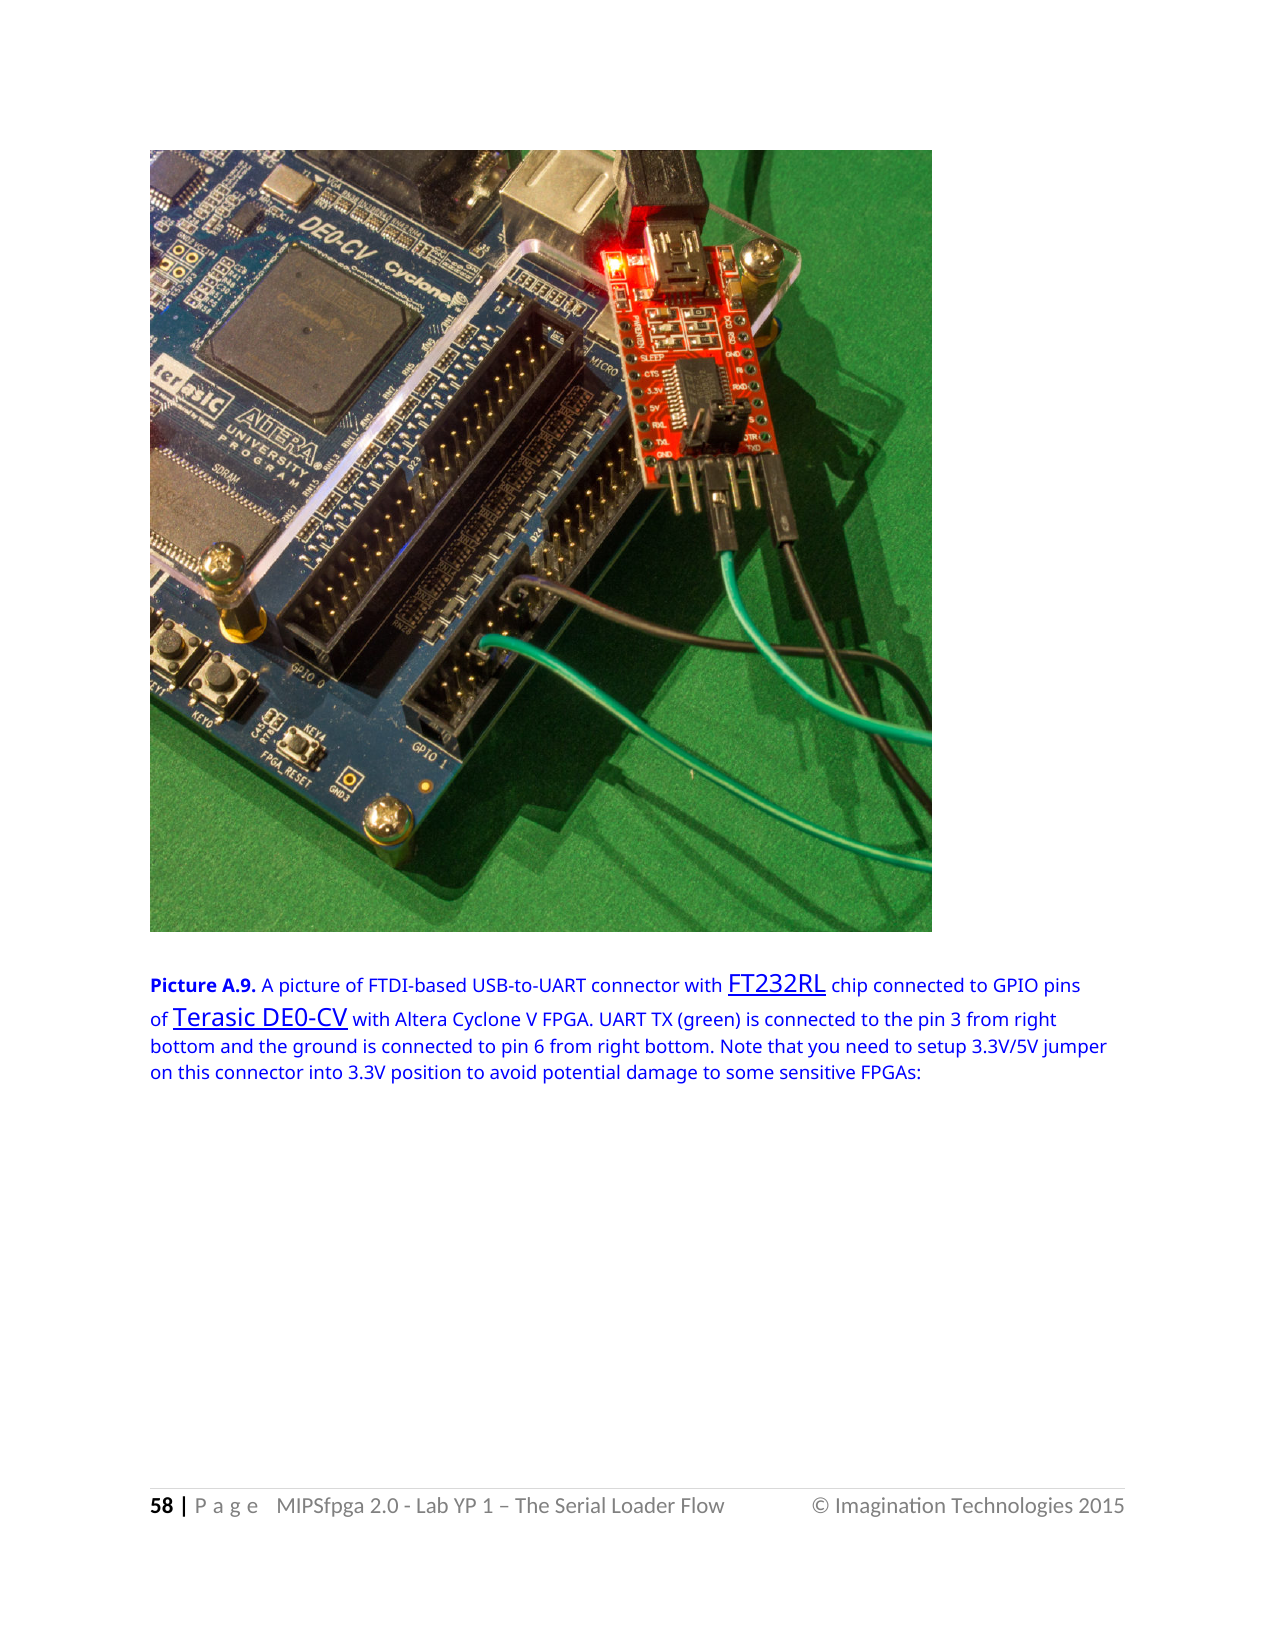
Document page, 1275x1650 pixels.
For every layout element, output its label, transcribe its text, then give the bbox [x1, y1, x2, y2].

text Picture A.9. A picture of FTDI-based USB-to-UART connector with FT232RL chip connected to GPIO pins of Terasic DE0-CV with Altera Cyclone V FPGA. UART TX (green) is connected to the pin 3 from right bottom and the ground is connected to pin 6 from right bottom. Note that you need to setup 3.3V/5V jumper on this connector into 3.3V position to avoid potential damage to some sensitive FPGAs: [150, 965, 1125, 1084]
picture [150, 150, 932, 932]
